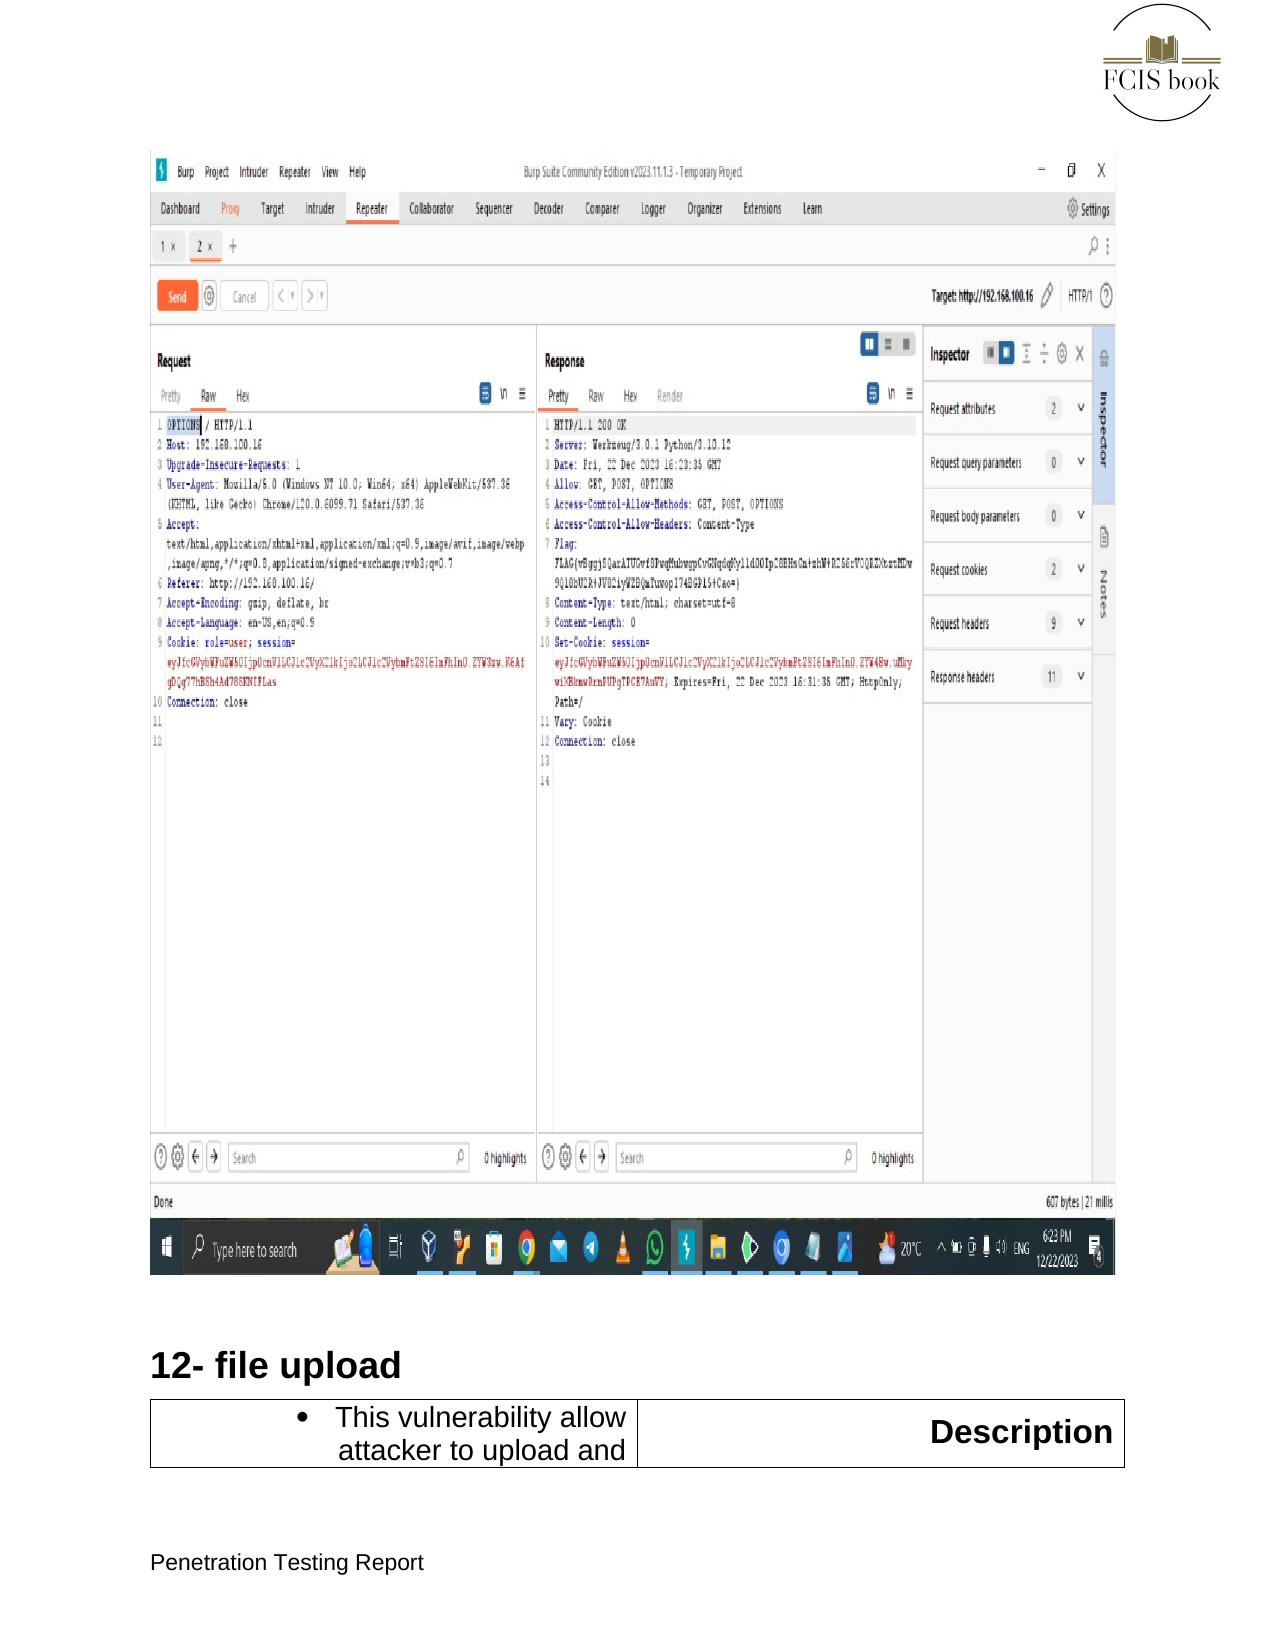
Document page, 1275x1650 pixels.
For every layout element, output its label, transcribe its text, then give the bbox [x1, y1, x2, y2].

table_header Description [638, 1400, 1124, 1467]
picture [1067, 3, 1257, 122]
picture [150, 150, 1116, 1275]
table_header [151, 1400, 637, 1467]
text 12- file upload [150, 1343, 1125, 1386]
